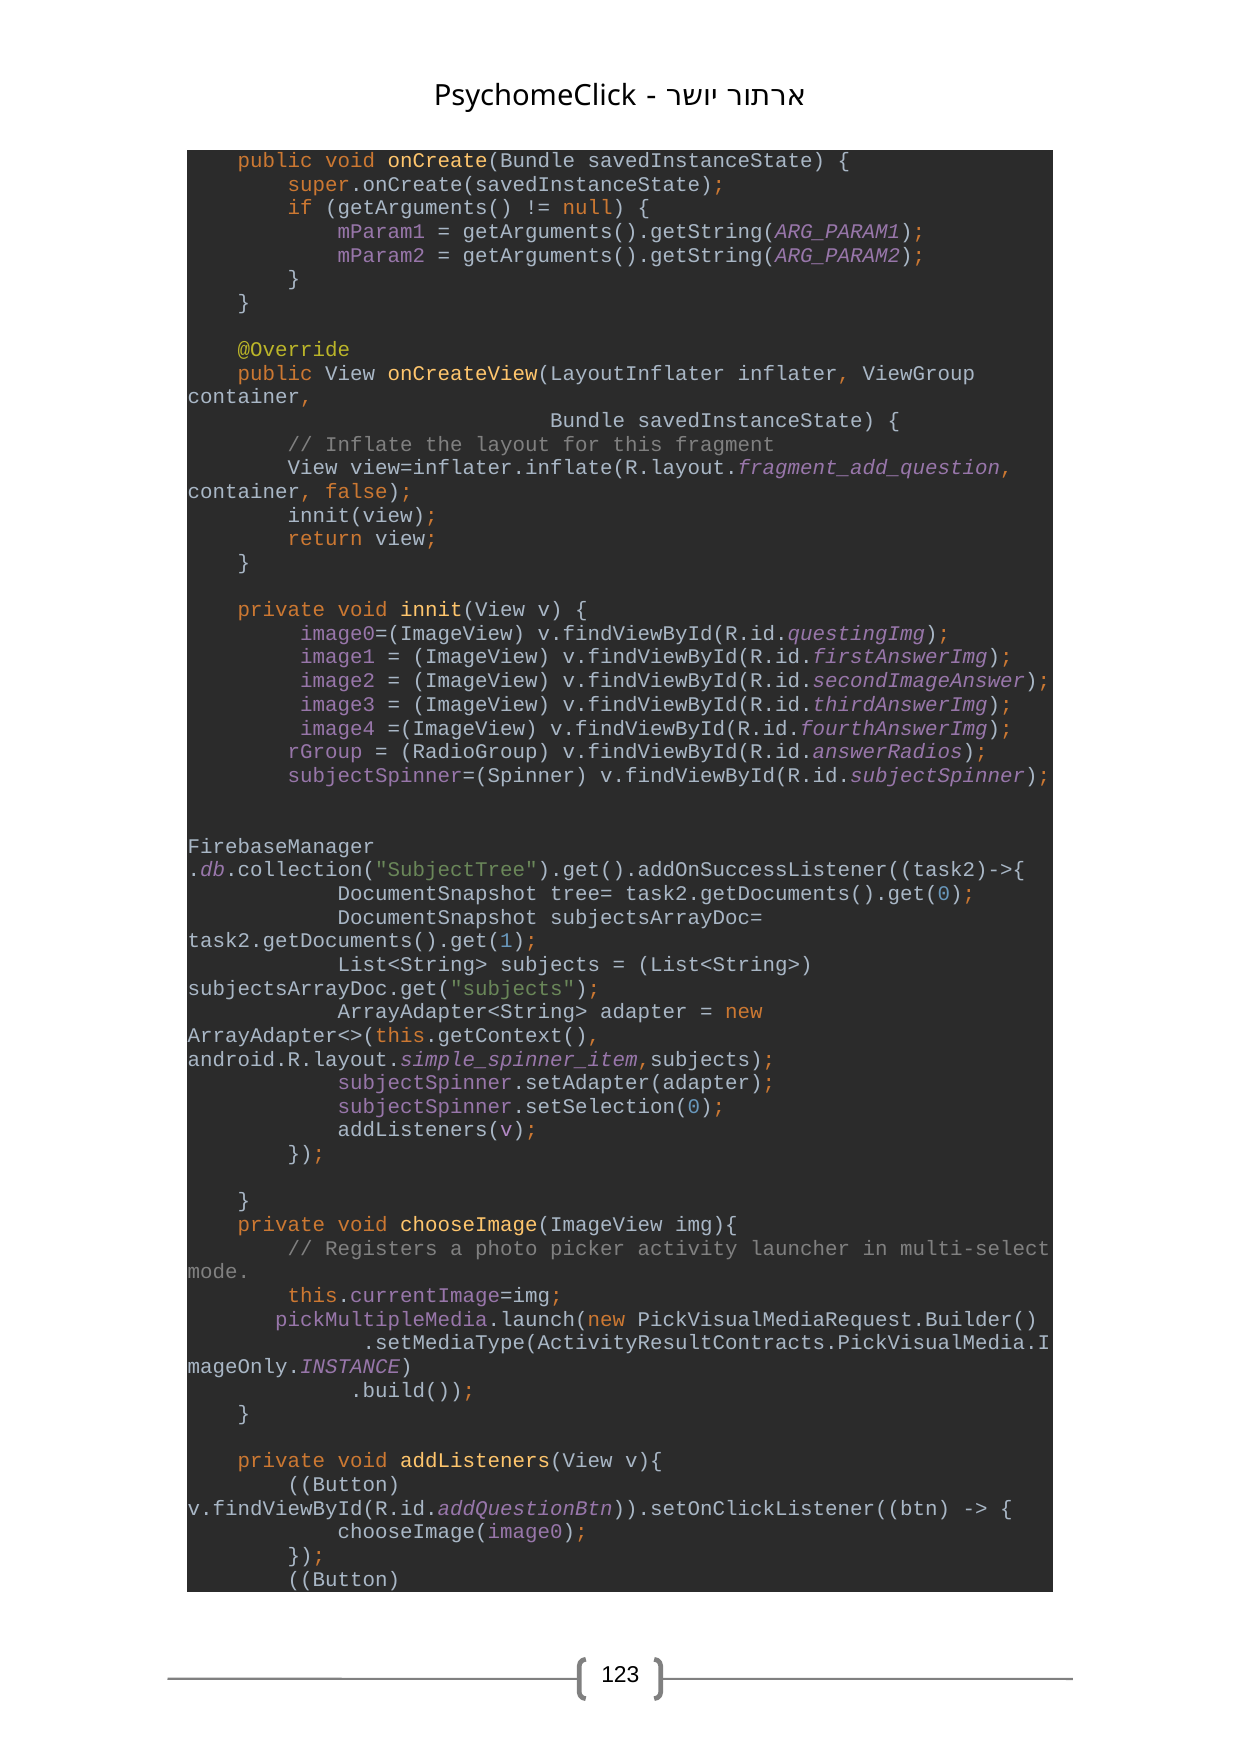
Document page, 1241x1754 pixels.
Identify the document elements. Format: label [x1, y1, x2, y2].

text [187, 150, 1053, 1592]
